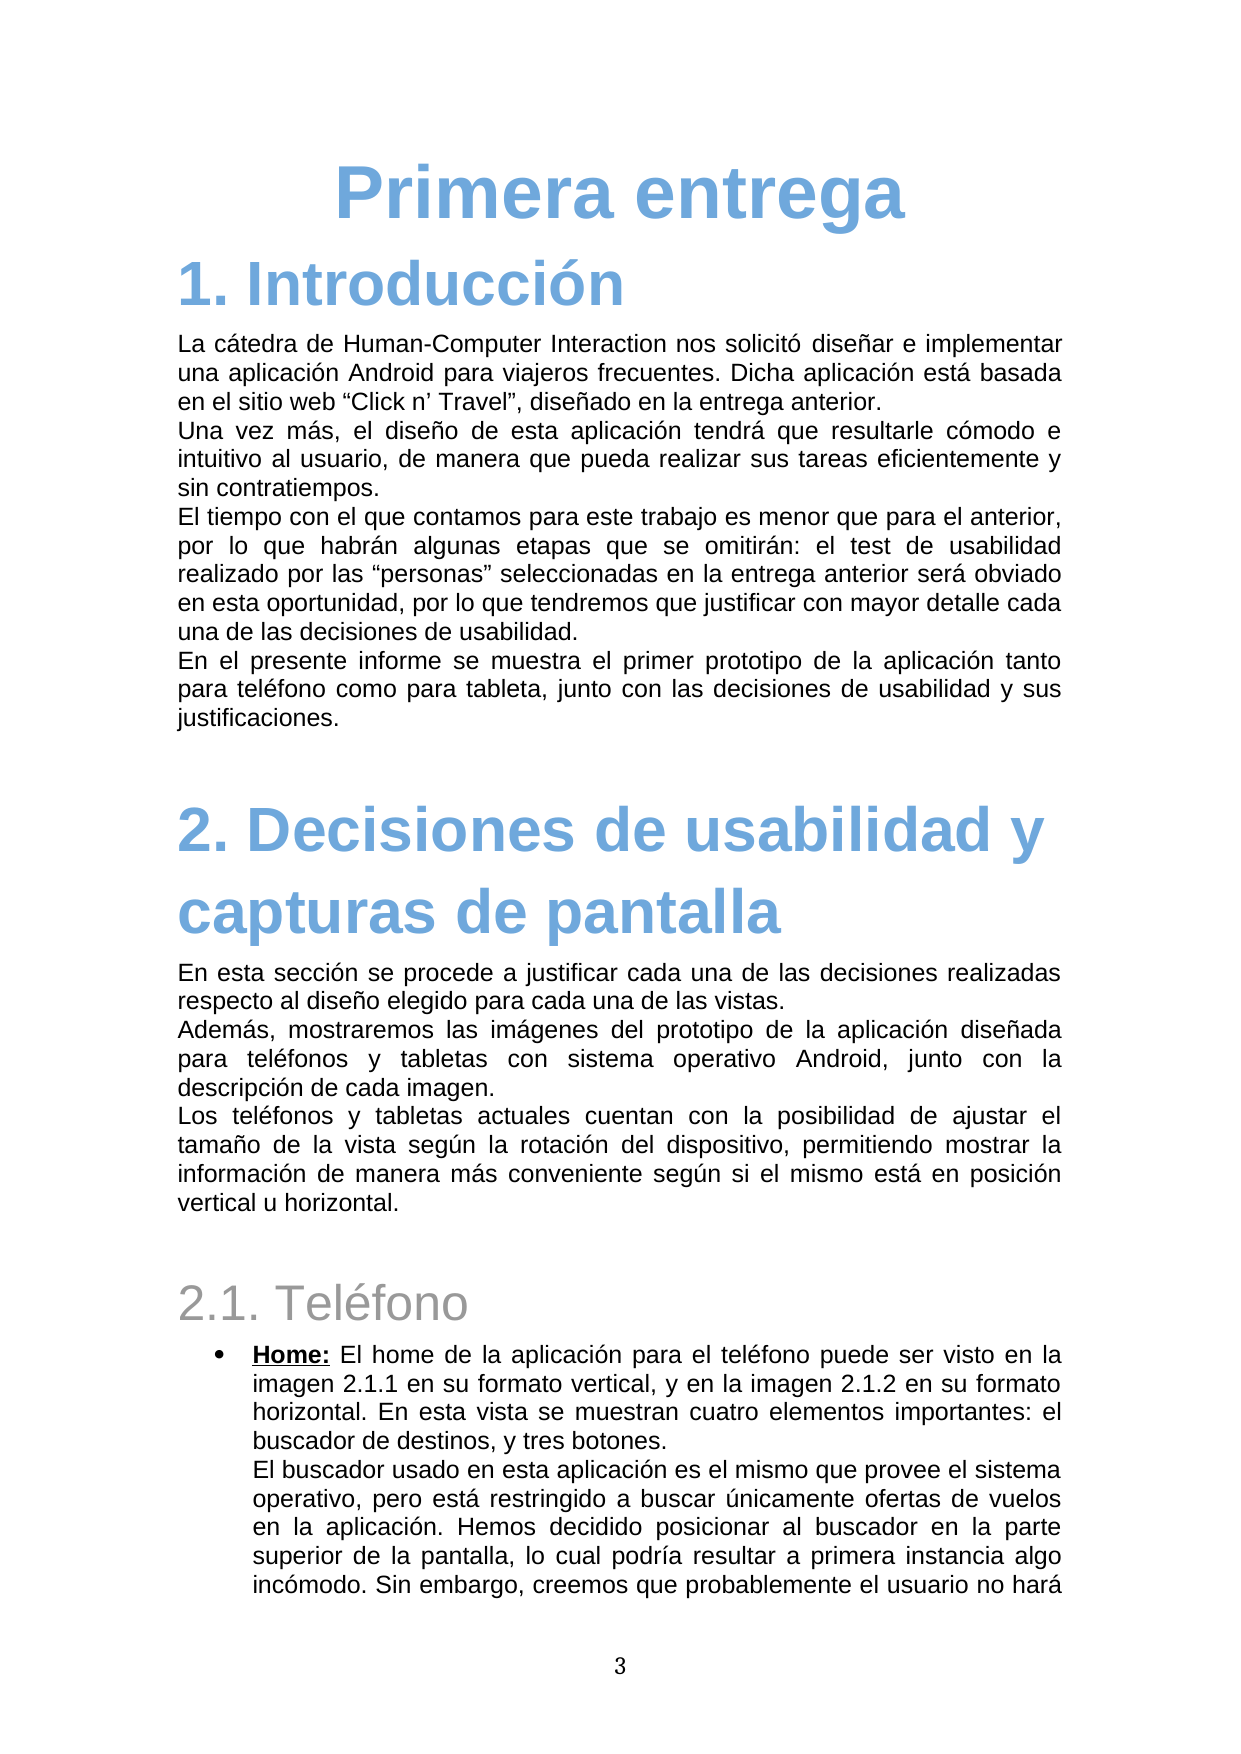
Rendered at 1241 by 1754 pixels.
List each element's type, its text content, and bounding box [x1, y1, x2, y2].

text 1. Introducción [177, 247, 1063, 319]
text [252, 1455, 1063, 1599]
text La cátedra de Human-Computer Interaction nos solicitó diseñar e implementar una aplicación Android para viajeros frecuentes. Dicha aplicación está basada en el sitio web “Click n’ Travel”, diseñado en la entrega anterior. [177, 329, 1063, 416]
list Home: El home de la aplicación para el teléfono puede ser visto en la imagen 2.1.1 en su formato vertical, y en la imagen 2.1.2 en su formato horizontal. En esta vista se muestran cuatro elementos importantes: el buscador de destinos, y tres botones. [215, 1340, 1063, 1455]
text 2.1. Teléfono [177, 1274, 1063, 1331]
text 2. Decisiones de usabilidad y capturas de pantalla [177, 792, 1063, 947]
text El tiempo con el que contamos para este trabajo es menor que para el anterior, por lo que habrán algunas etapas que se omitirán: el test de usabilidad realizado por las “personas” seleccionadas en la entrega anterior será obviado en esta oportunidad, por lo que tendremos que justificar con mayor detalle cada una de las decisiones de usabilidad. [177, 502, 1063, 646]
text Además, mostraremos las imágenes del prototipo de la aplicación diseñada para teléfonos y tabletas con sistema operativo Android, junto con la descripción de cada imagen. [177, 1015, 1063, 1101]
text En el presente informe se muestra el primer prototipo de la aplicación tanto para teléfono como para tableta, junto con las decisiones de usabilidad y sus justificaciones. [177, 646, 1063, 732]
text Primera entrega [177, 148, 1063, 234]
text En esta sección se procede a justificar cada una de las decisiones realizadas respecto al diseño elegido para cada una de las vistas. [177, 957, 1063, 1015]
text Los teléfonos y tabletas actuales cuentan con la posibilidad de ajustar el tamaño de la vista según la rotación del dispositivo, permitiendo mostrar la información de manera más conveniente según si el mismo está en posición vertical u horizontal. [177, 1101, 1063, 1216]
text Una vez más, el diseño de esta aplicación tendrá que resultarle cómodo e intuitivo al usuario, de manera que pueda realizar sus tareas eficientemente y sin contratiempos. [177, 416, 1063, 502]
